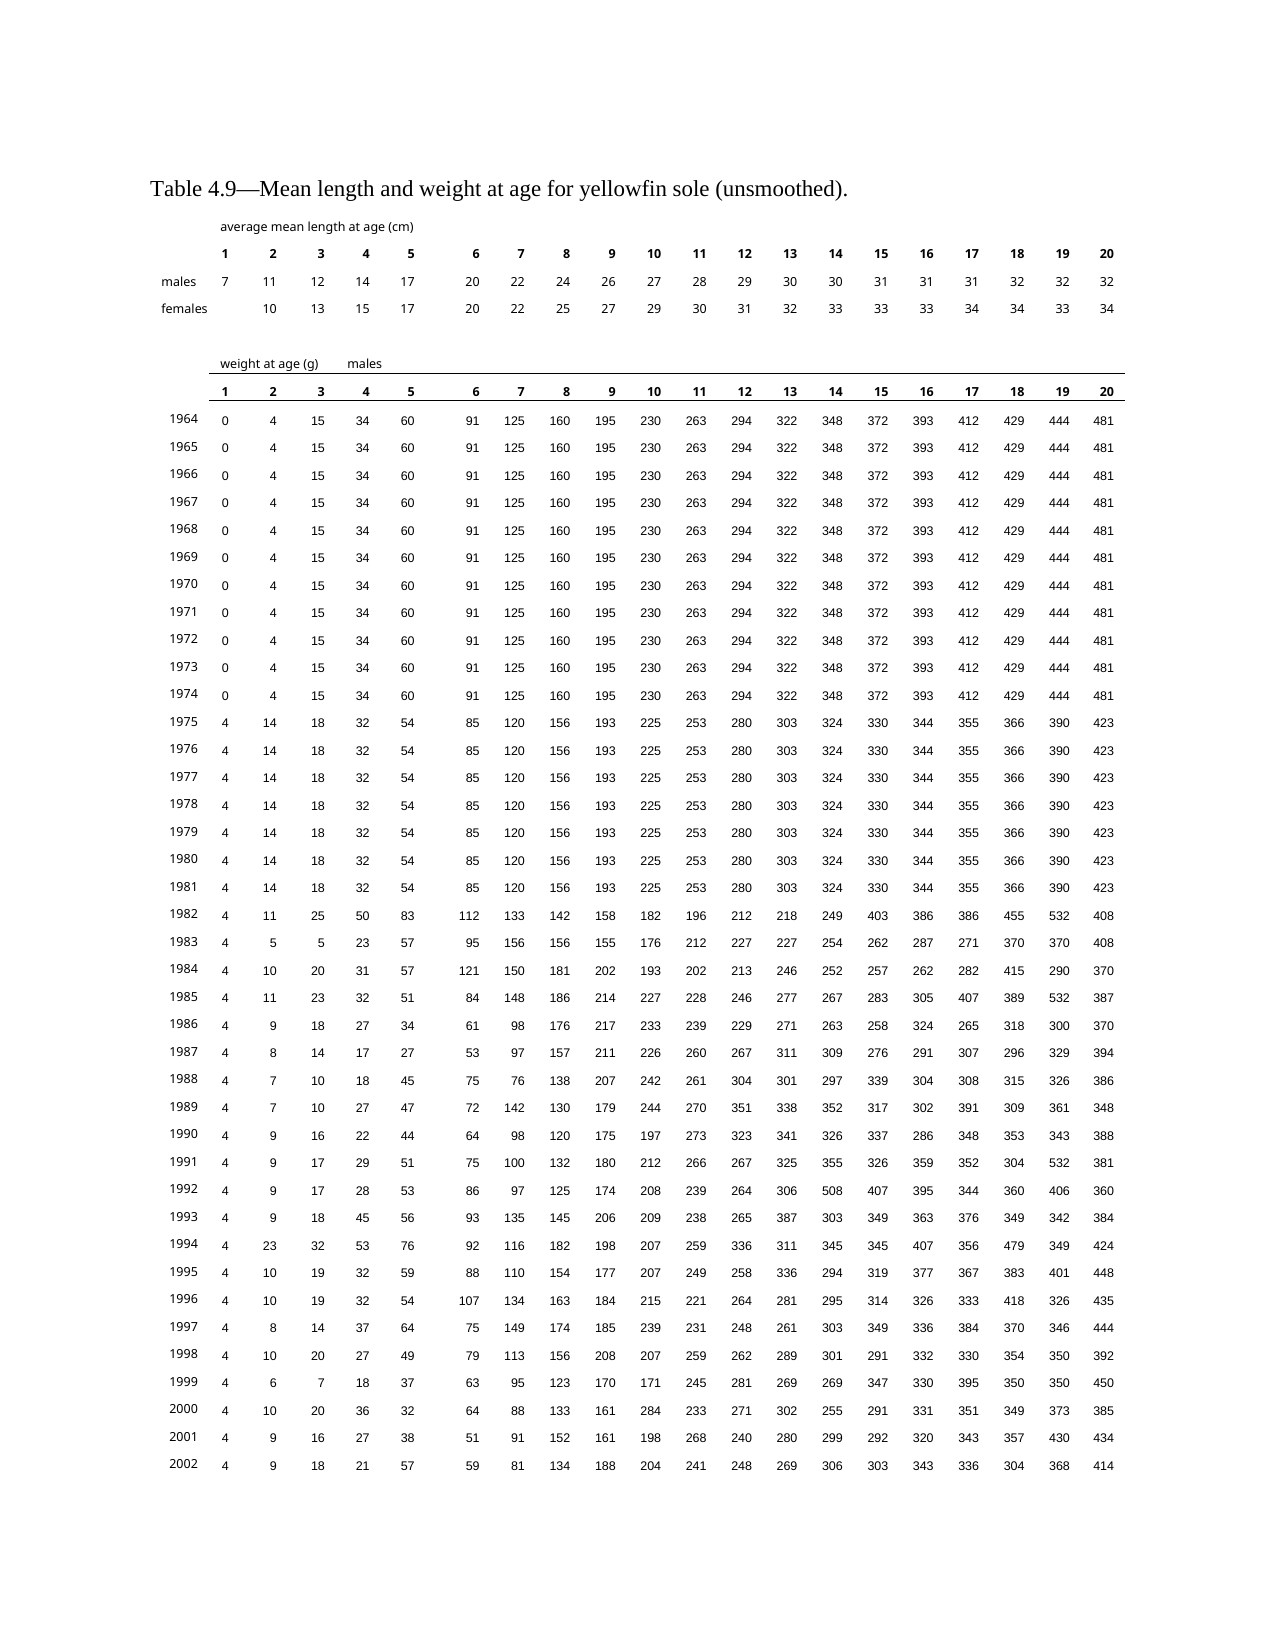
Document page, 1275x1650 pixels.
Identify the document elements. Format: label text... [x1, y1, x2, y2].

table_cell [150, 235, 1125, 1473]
subtitle Table 4.9—Mean length and weight at age for yellowfin sole (unsmoothed). [150, 175, 1125, 201]
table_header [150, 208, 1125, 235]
